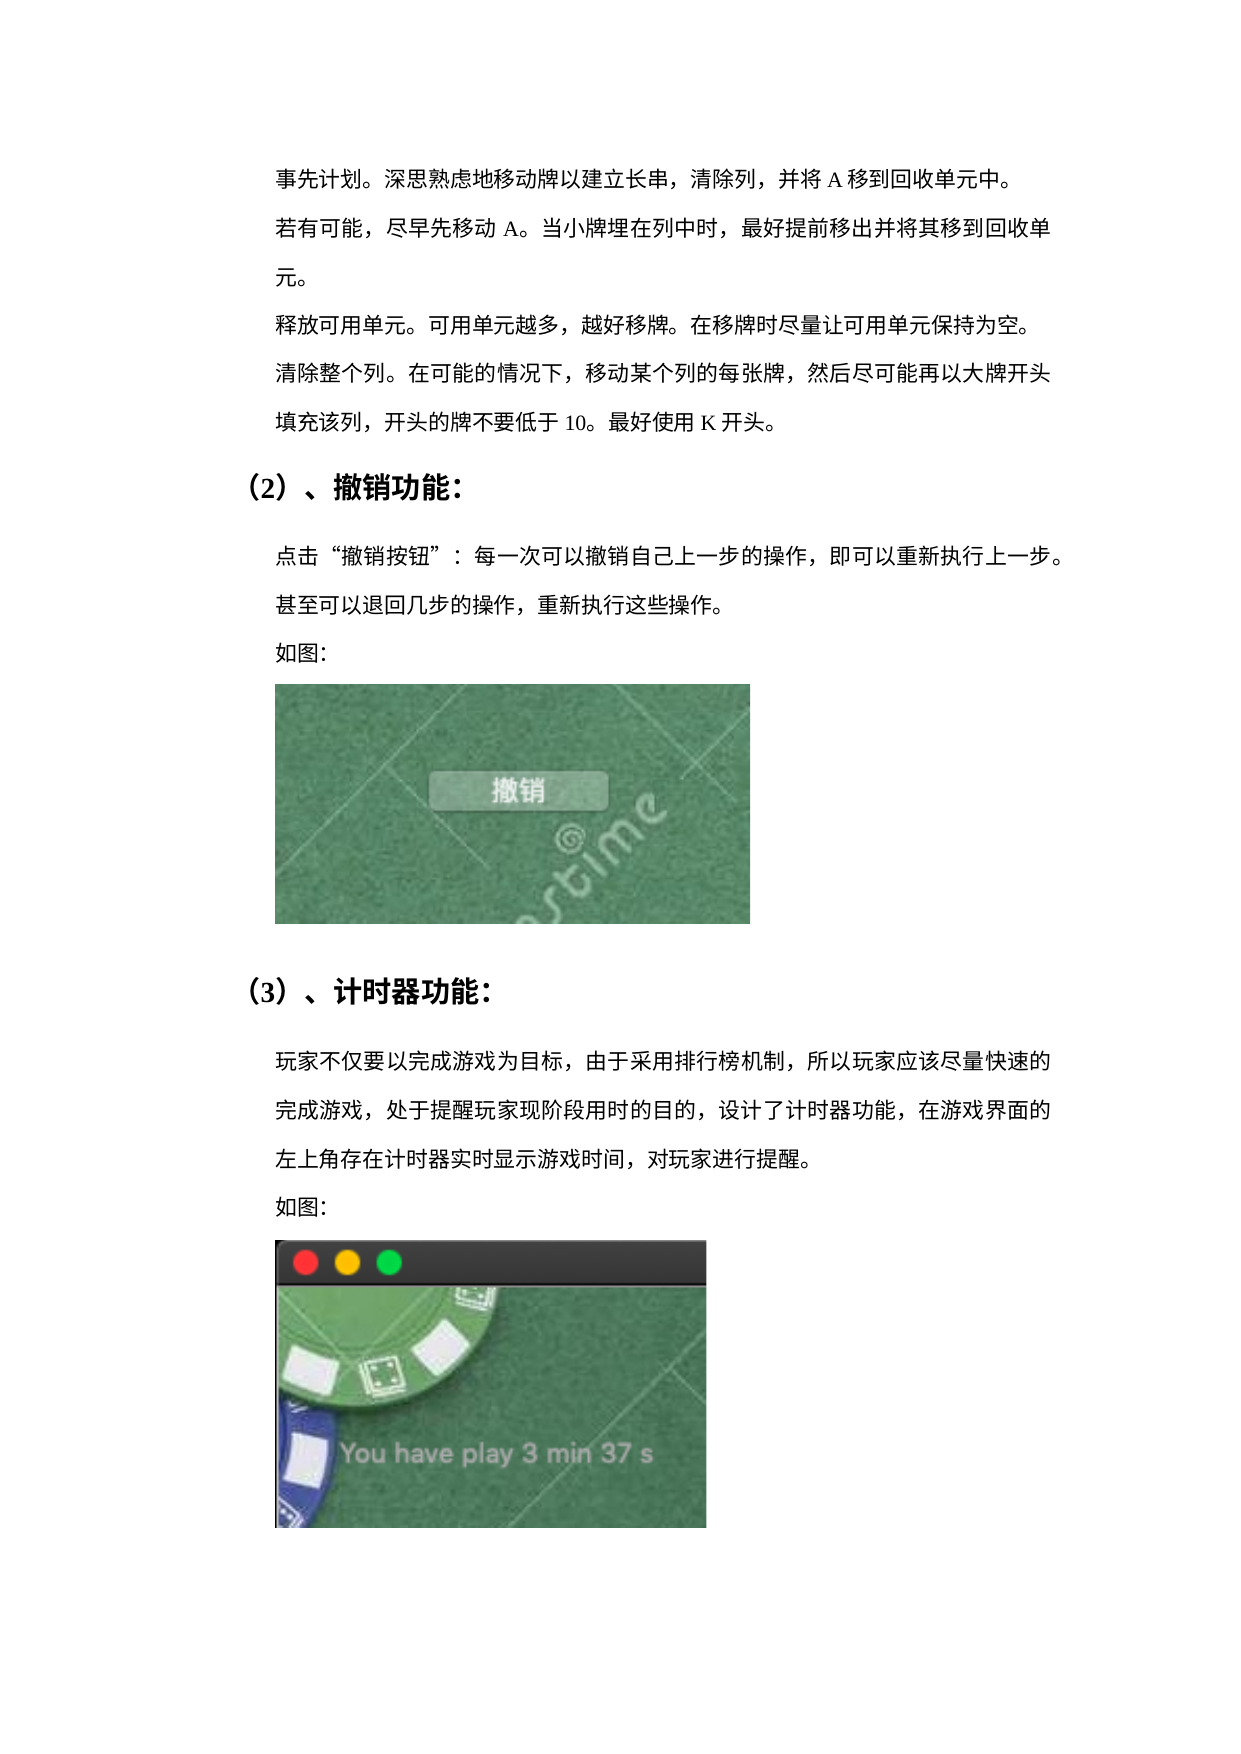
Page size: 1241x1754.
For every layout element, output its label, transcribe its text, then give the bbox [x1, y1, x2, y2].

text 事先计划。深思熟虑地移动牌以建立长串，清除列，并将 A 移到回收单元中。 [275, 162, 1053, 194]
text 释放可用单元。可用单元越多，越好移牌。在移牌时尽量让可用单元保持为空。 [275, 307, 1053, 340]
picture [275, 1240, 707, 1528]
text 若有可能，尽早先移动 A。当小牌埋在列中时，最好提前移出并将其移到回收单元。 [275, 210, 1053, 292]
picture [275, 684, 750, 924]
text 如图： [275, 636, 1053, 668]
text 玩家不仅要以完成游戏为目标，由于采用排行榜机制，所以玩家应该尽量快速的完成游戏，处于提醒玩家现阶段用时的目的，设计了计时器功能，在游戏界面的左上角存在计时器实时显示游戏时间，对玩家进行提醒。 [275, 1044, 1053, 1174]
text （3）、计时器功能： [187, 958, 1053, 1023]
text 清除整个列。在可能的情况下，移动某个列的每张牌，然后尽可能再以大牌开头填充该列，开头的牌不要低于 10。最好使用 K 开头。 [275, 356, 1053, 437]
text （2）、撤销功能： [187, 453, 1053, 518]
text 如图： [275, 1190, 1053, 1222]
text 点击“撤销按钮”：每一次可以撤销自己上一步的操作，即可以重新执行上一步。甚至可以退回几步的操作，重新执行这些操作。 [275, 539, 1053, 620]
